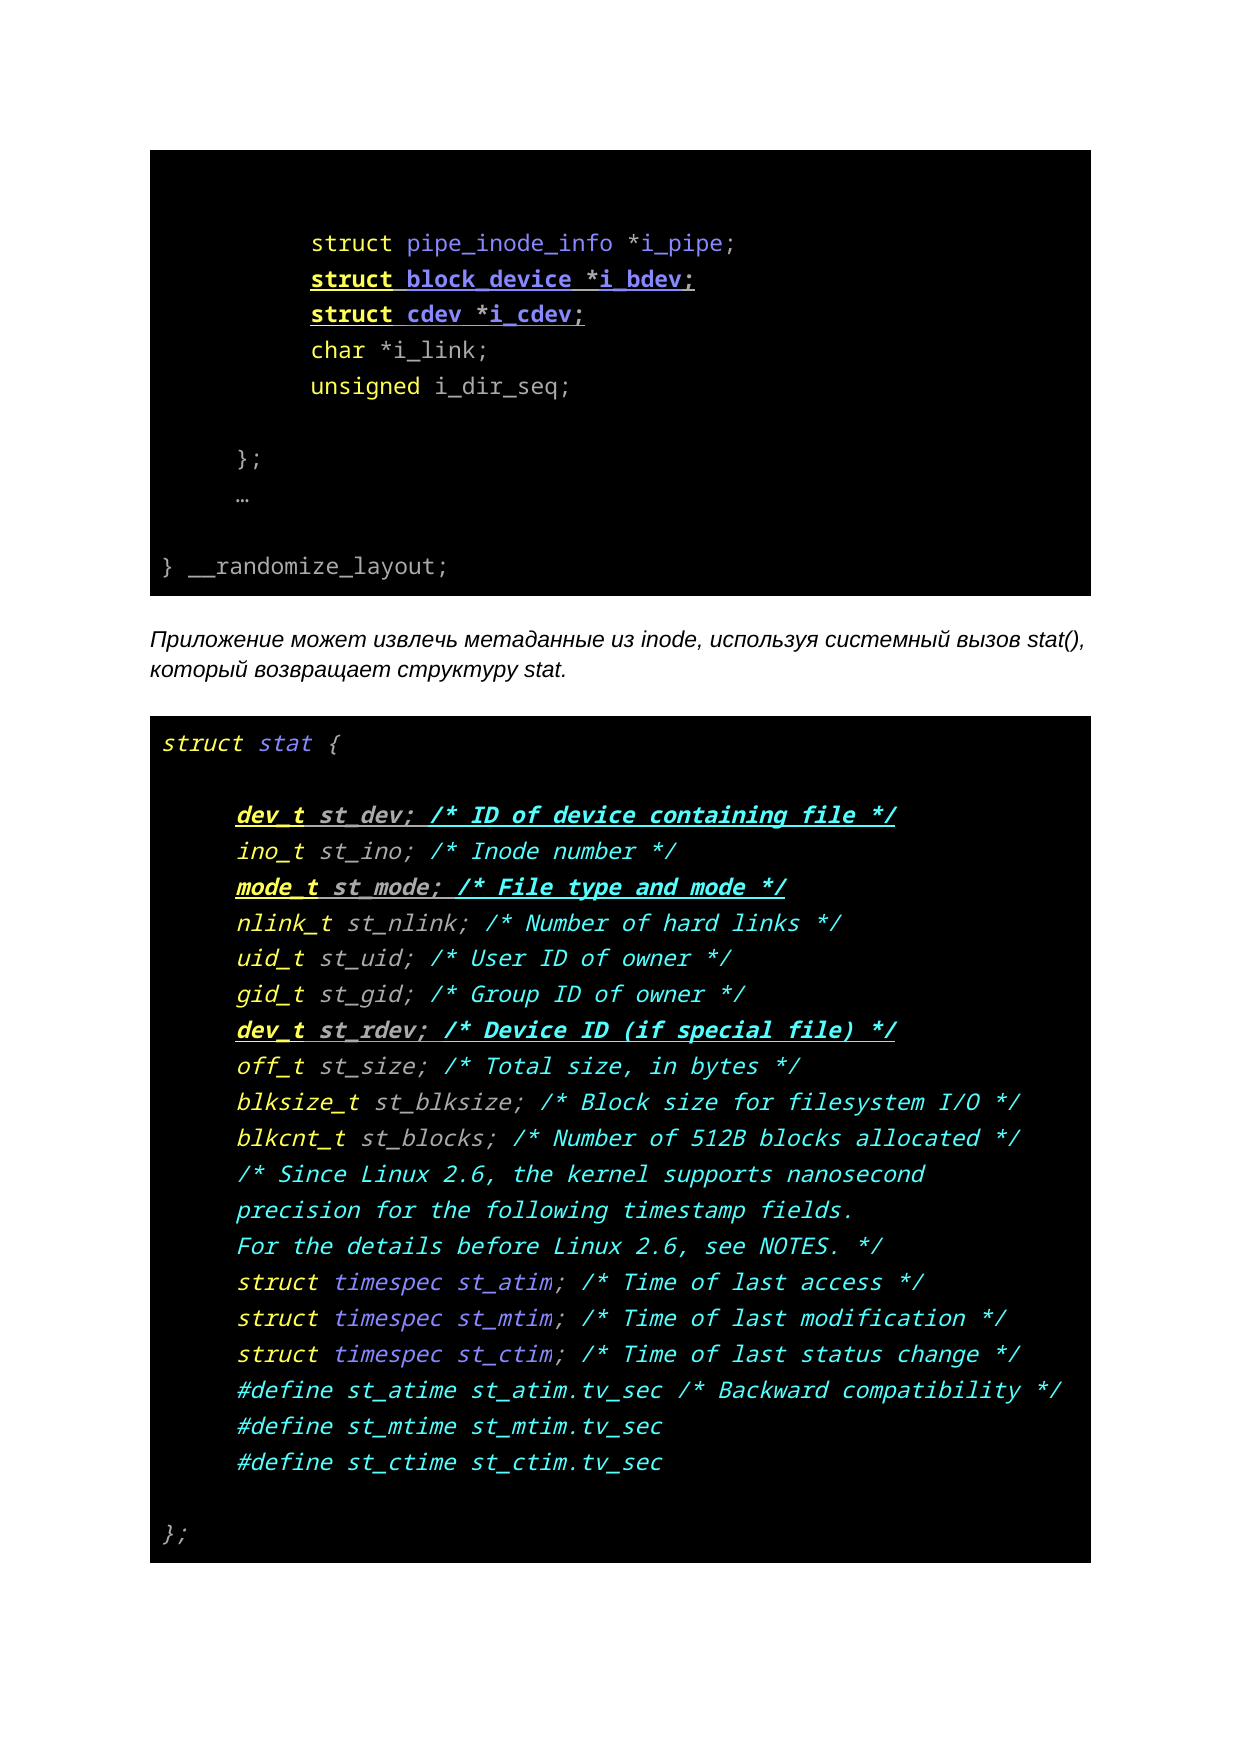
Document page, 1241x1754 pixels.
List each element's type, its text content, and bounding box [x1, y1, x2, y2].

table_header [150, 150, 1091, 596]
text Приложение может извлечь метаданные из inode, используя системный вызов stat(), который возвращает структуру stat. [150, 626, 1090, 682]
table_header struct stat { dev_t st_dev; /* ID of device containing file */ ino_t st_ino; /* Inode number */ mode_t st_mode; /* File type and mode */ nlink_t st_nlink; /* Number of hard links */ uid_t st_uid; /* User ID of owner */ gid_t st_gid; /* Group ID of owner */ dev_t st_rdev; /* Device ID (if special file) */ off_t st_size; /* Total size, in bytes */ blksize_t st_blksize; /* Block size for filesystem I/O */ blkcnt_t st_blocks; /* Number of 512B blocks allocated */ /* Since Linux 2.6, the kernel supports nanosecond precision for the following timestamp fields. For the details before Linux 2.6, see NOTES. */ struct timespec st_atim; /* Time of last access */ struct timespec st_mtim; /* Time of last modification */ struct timespec st_ctim; /* Time of last status change */ #define st_atime st_atim.tv_sec /* Backward compatibility */ #define st_mtime st_mtim.tv_sec #define st_ctime st_ctim.tv_sec }; [150, 716, 1091, 1563]
